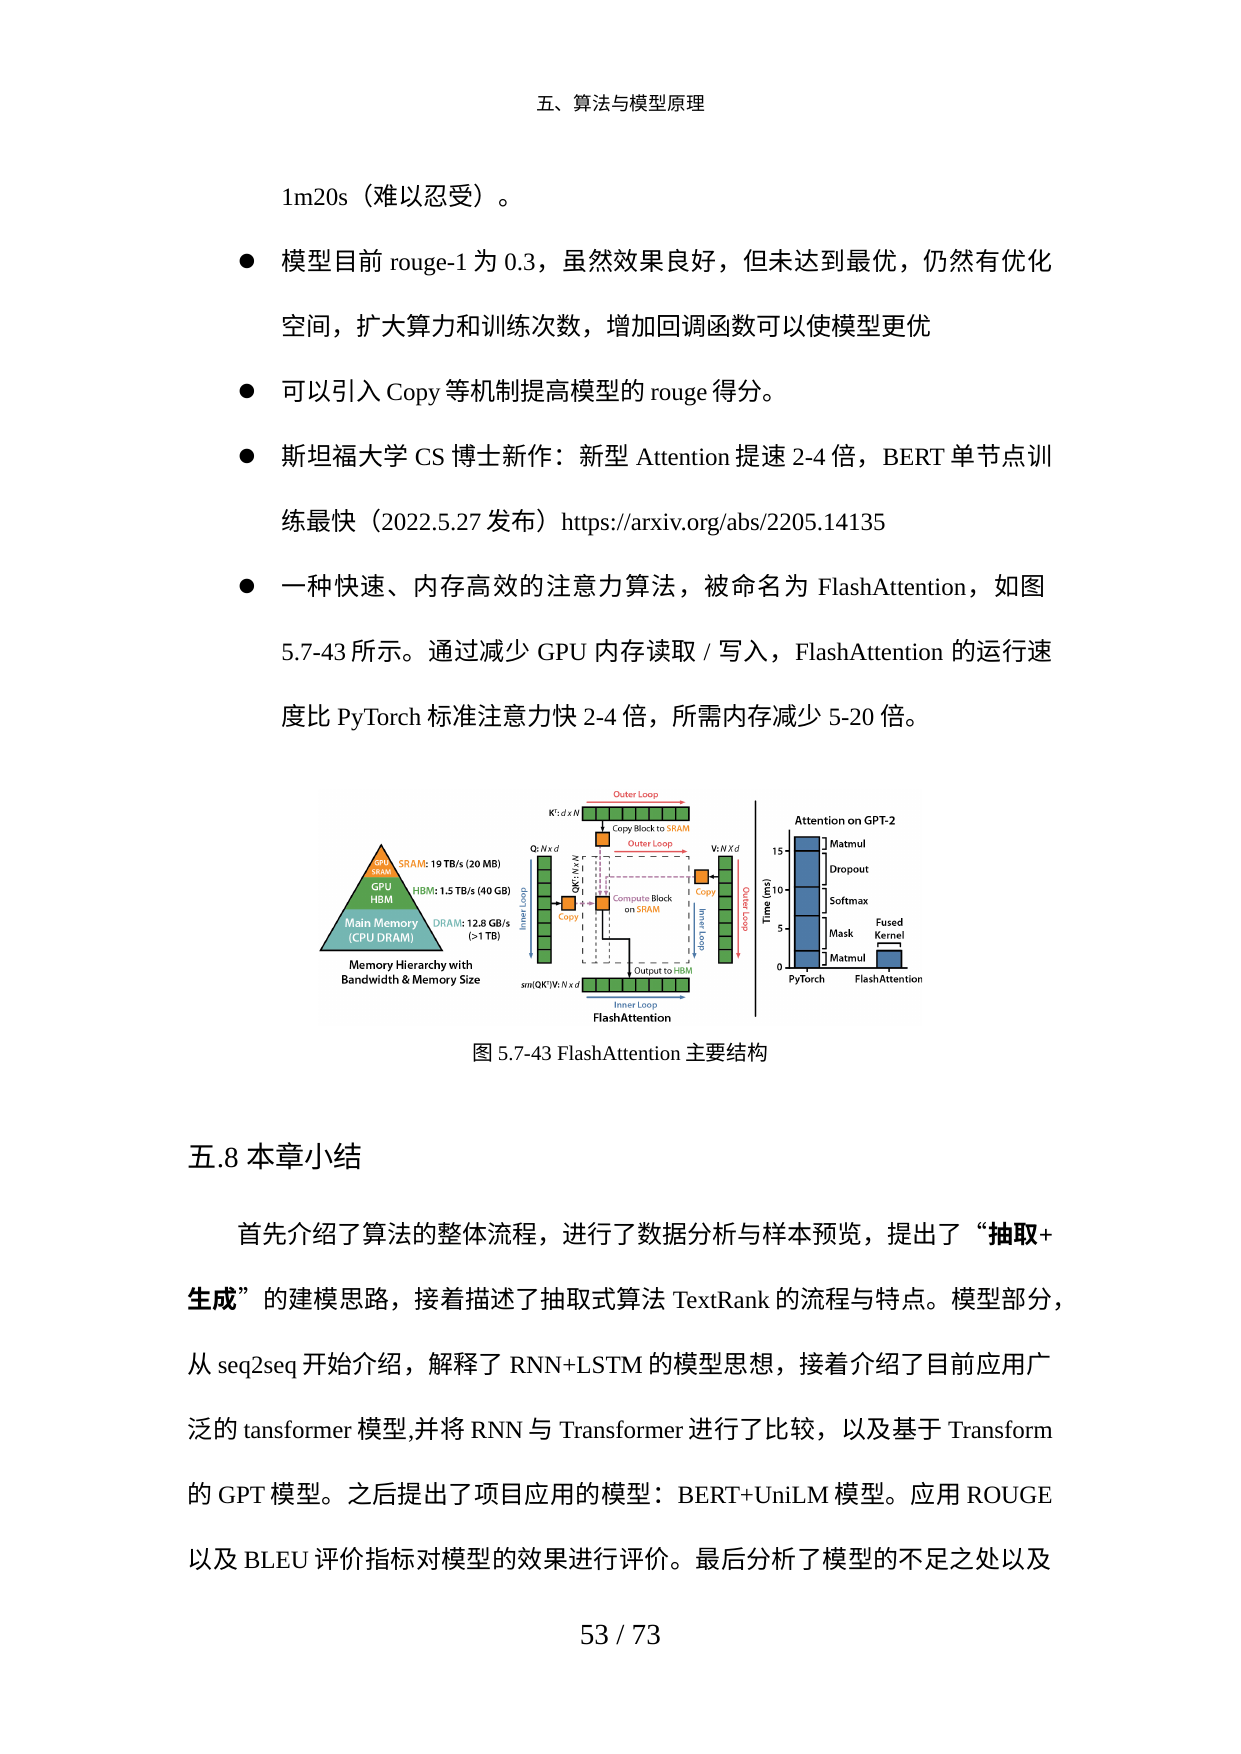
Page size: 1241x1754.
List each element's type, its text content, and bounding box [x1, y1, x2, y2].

list 可以引入Copy等机制提高模型的rouge得分。 [237, 357, 1053, 422]
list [237, 162, 1053, 227]
subtitle 本章小结 [187, 1122, 1053, 1187]
list 模型目前rouge-1为0.3，虽然效果良好，但未达到最优，仍然有优化空间，扩大算力和训练次数，增加回调函数可以使模型更优 [237, 227, 1053, 357]
picture [318, 789, 923, 1026]
list 斯坦福大学CS博士新作：新型Attention提速2-4倍，BERT单节点训练最快（2022.5.27发布）https://arxiv.org/abs/2205.14135 [237, 422, 1053, 552]
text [187, 1200, 1053, 1590]
